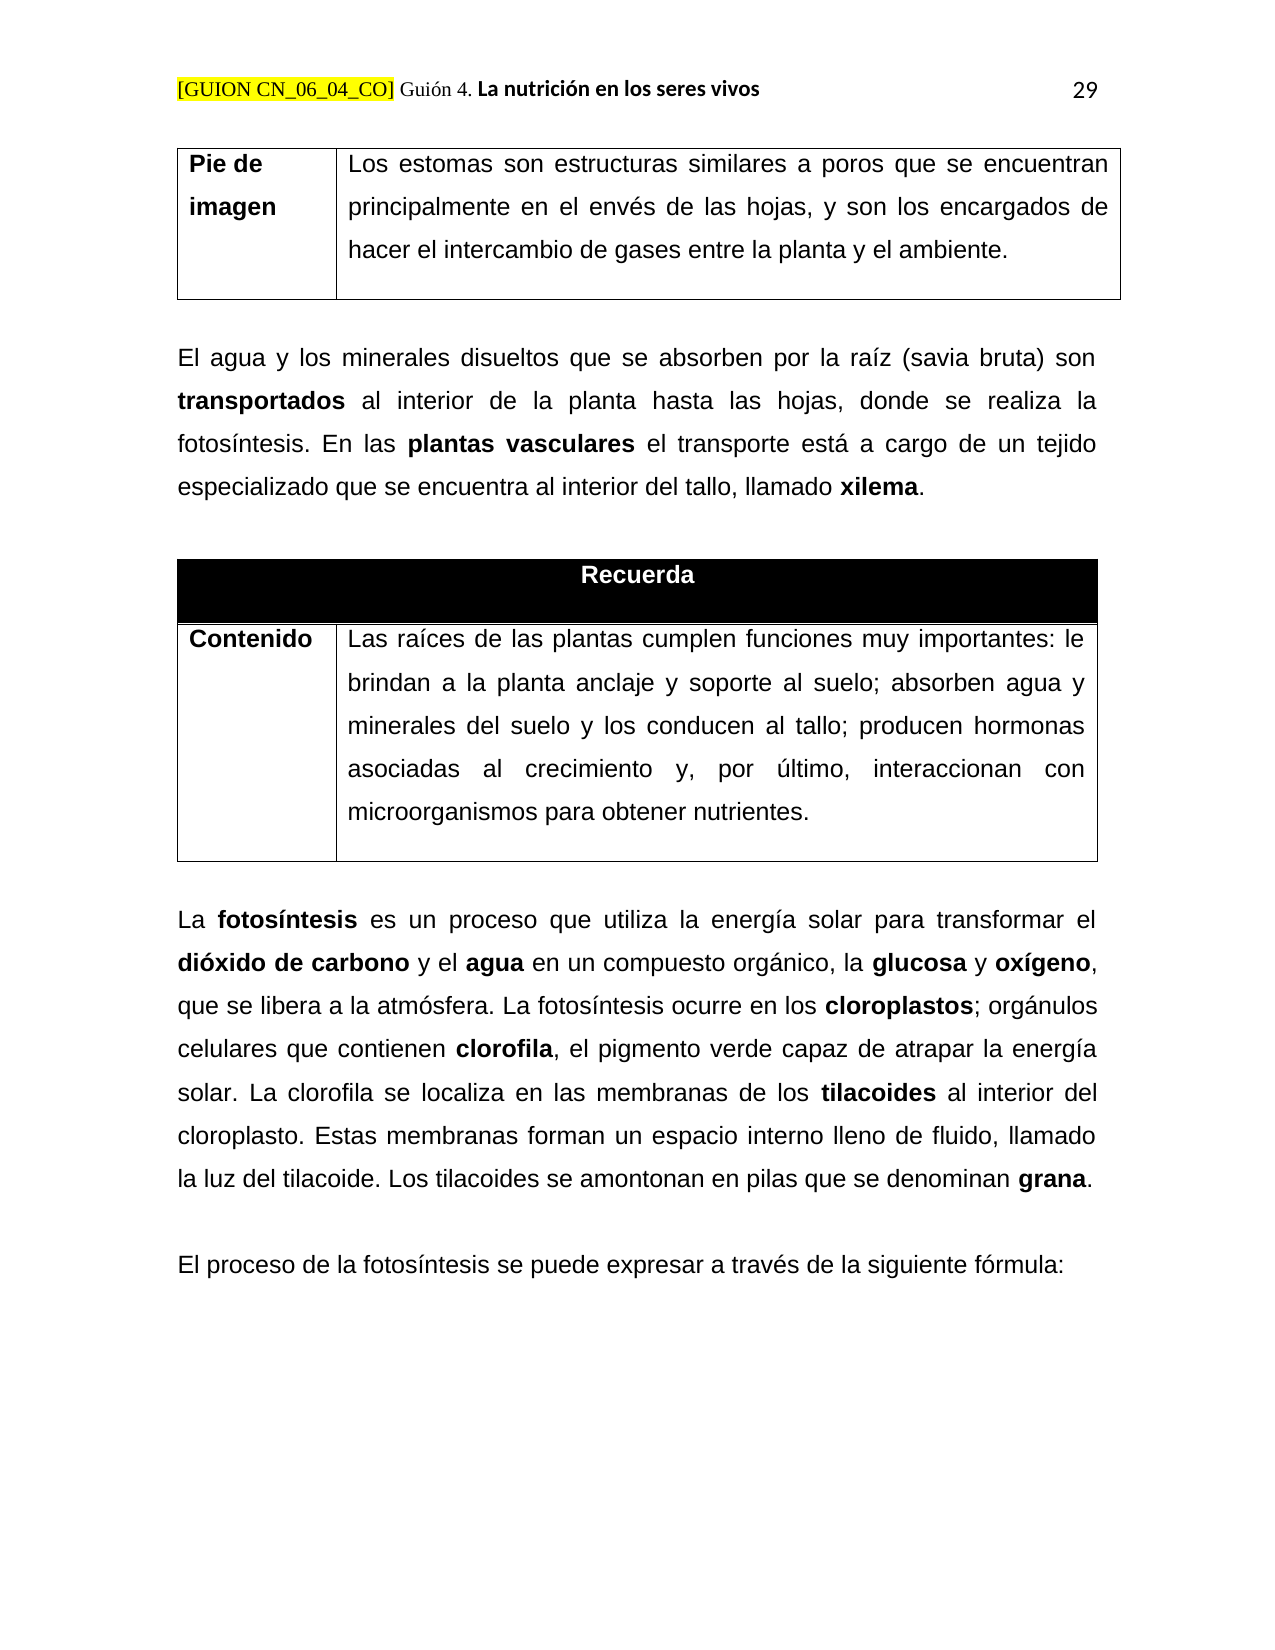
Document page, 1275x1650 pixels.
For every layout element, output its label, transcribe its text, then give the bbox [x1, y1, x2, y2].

table_cell Los estomas son estructuras similares a poros que se encuentran principalmente en el envés de las hojas, y son los encargados de hacer el intercambio de gases entre la planta y el ambiente. [337, 149, 1120, 299]
text La fotosíntesis es un proceso que utiliza la energía solar para transformar el dióxido de carbono y el agua en un compuesto orgánico, la glucosa y oxígeno, que se libera a la atmósfera. La fotosíntesis ocurre en los cloroplastos; orgánulos celulares que contienen clorofila, el pigmento verde capaz de atrapar la energía solar. La clorofila se localiza en las membranas de los tilacoides al interior del cloroplasto. Estas membranas forman un espacio interno lleno de fluido, llamado la luz del tilacoide. Los tilacoides se amontonan en pilas que se denominan grana. [177, 905, 1098, 1192]
text El proceso de la fotosíntesis se puede expresar a través de la siguiente fórmula: [177, 1250, 1098, 1279]
table_header Recuerda [178, 560, 1097, 623]
table_cell Pie de imagen [178, 149, 336, 299]
table_cell Contenido [178, 625, 336, 861]
table_cell Las raíces de las plantas cumplen funciones muy importantes: le brindan a la planta anclaje y soporte al suelo; absorben agua y minerales del suelo y los conducen al tallo; producen hormonas asociadas al crecimiento y, por último, interaccionan con microorganismos para obtener nutrientes. [337, 625, 1097, 861]
text El agua y los minerales disueltos que se absorben por la raíz (savia bruta) son transportados al interior de la planta hasta las hojas, donde se realiza la fotosíntesis. En las plantas vasculares el transporte está a cargo de un tejido especializado que se encuentra al interior del tallo, llamado xilema. [177, 343, 1098, 501]
